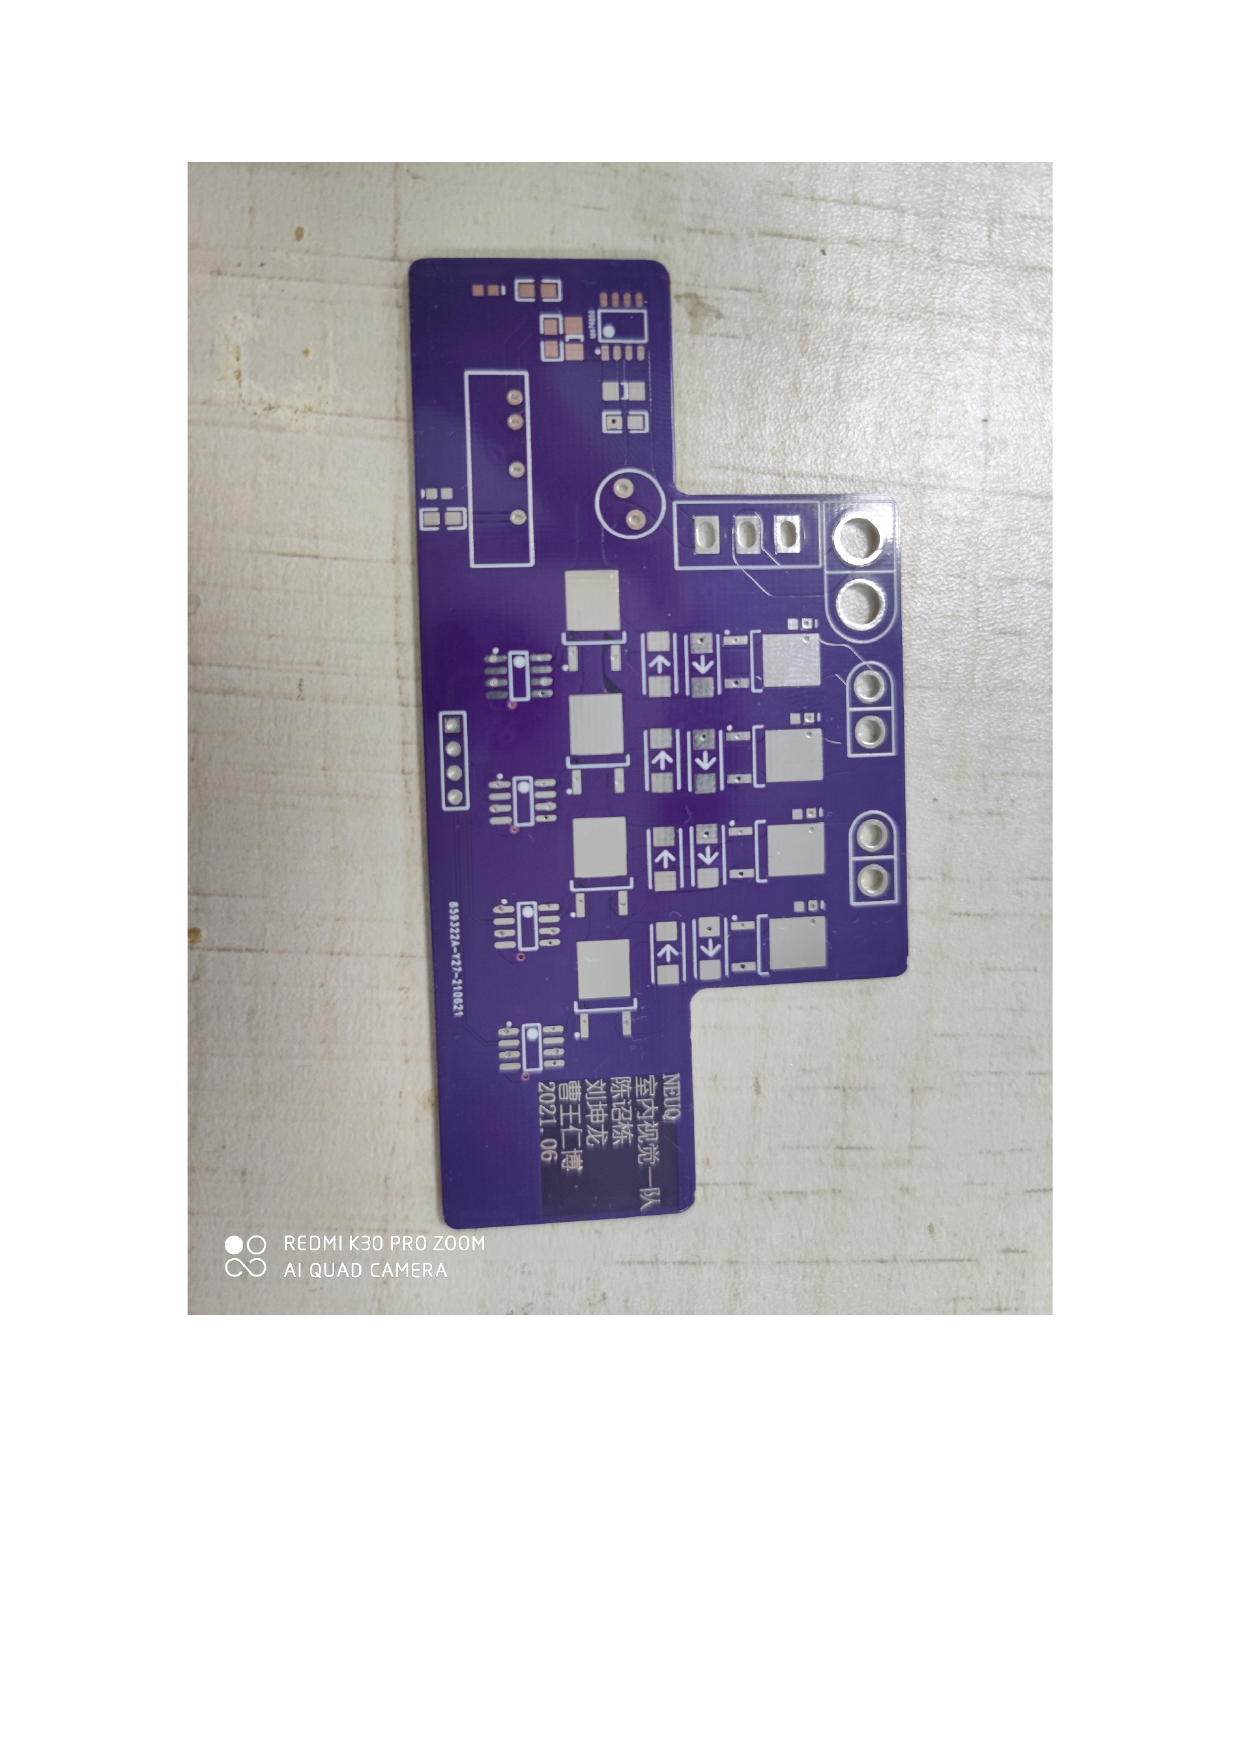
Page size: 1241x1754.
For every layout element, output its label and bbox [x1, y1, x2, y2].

picture [187, 162, 1053, 1315]
